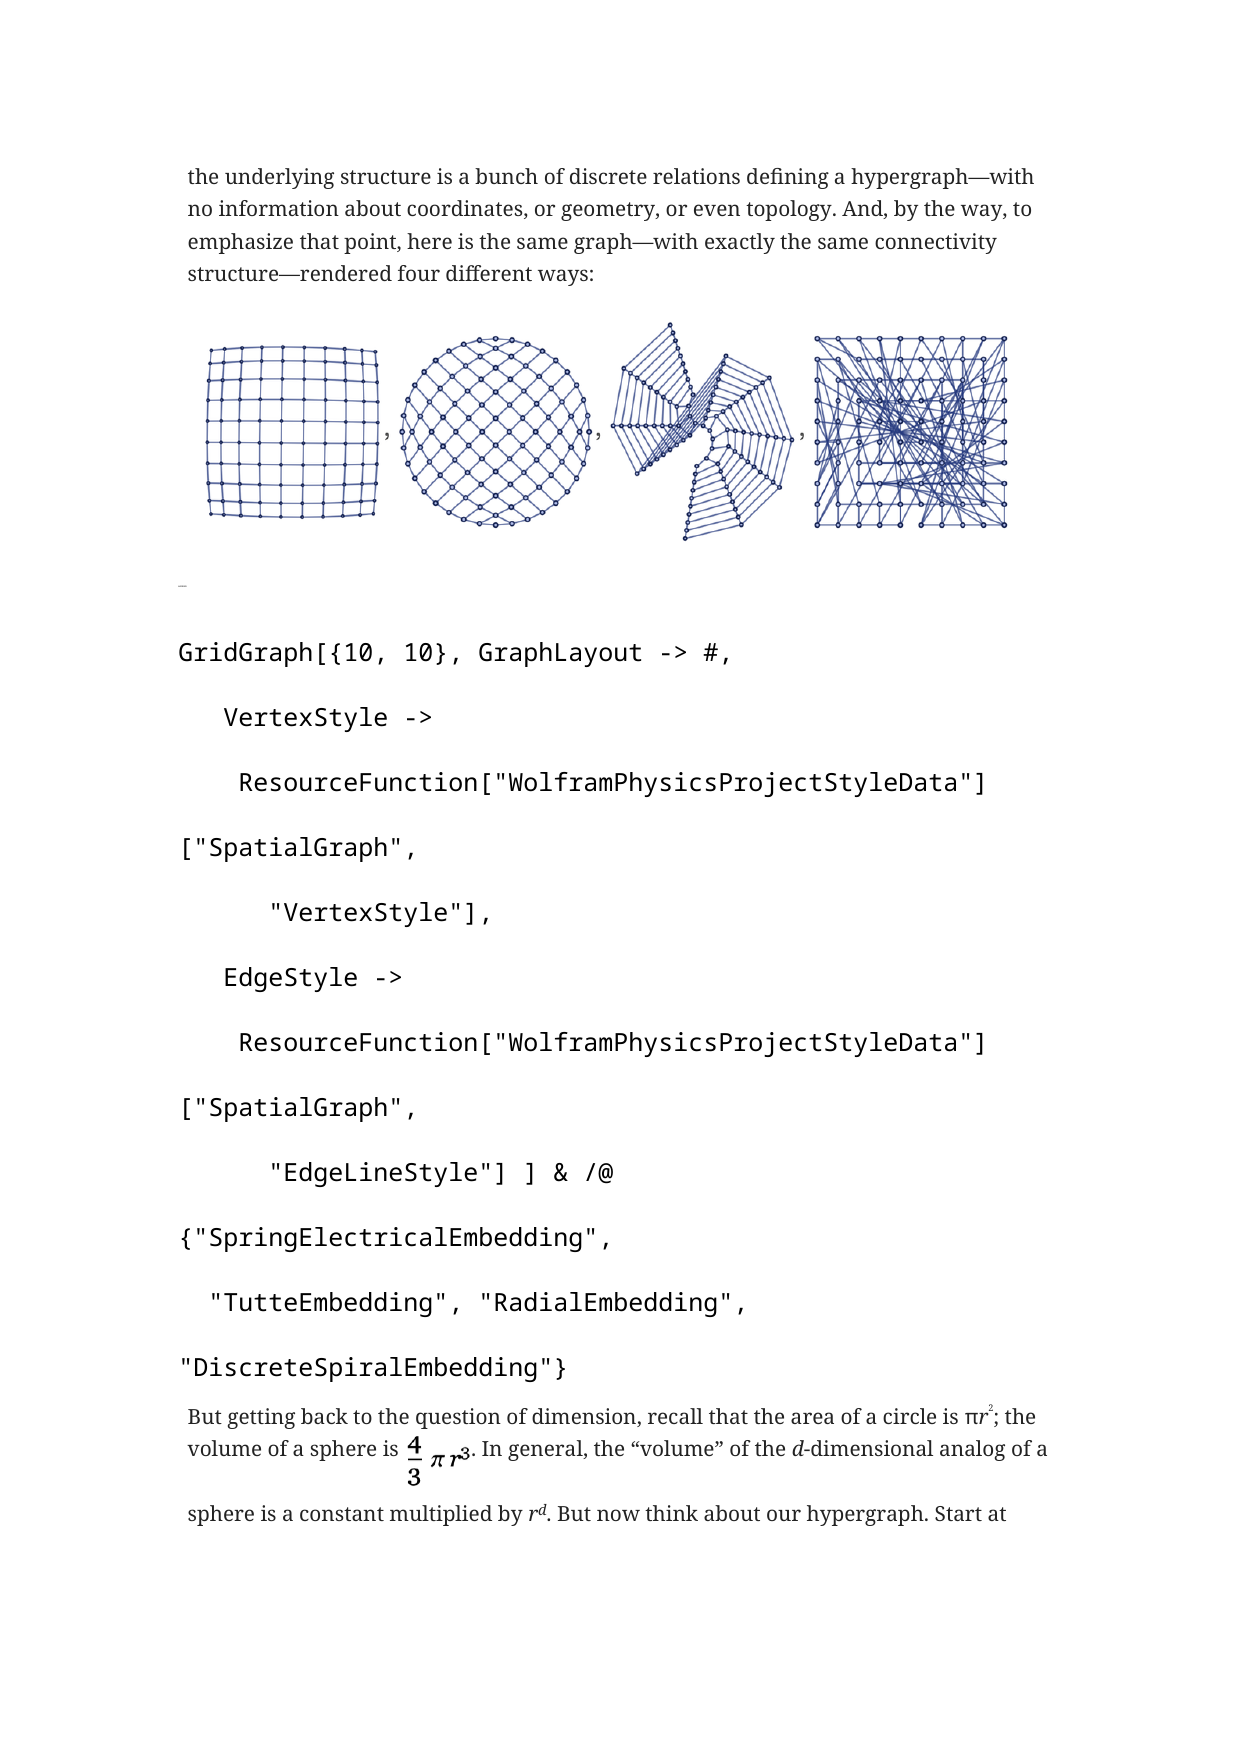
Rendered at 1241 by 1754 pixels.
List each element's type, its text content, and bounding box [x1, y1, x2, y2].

picture [404, 1434, 471, 1492]
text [187, 1402, 1053, 1564]
table_header &#10005 GridGraph[{10, 10}, GraphLayout -> #, VertexStyle -> ResourceFunction["WolframPhysicsProjectStyleData"]["SpatialGraph", "VertexStyle"], EdgeStyle -> ResourceFunction["WolframPhysicsProjectStyleData"]["SpatialGraph", "EdgeLineStyle"] ] & /@ {"SpringElectricalEmbedding", "TutteEmbedding", "RadialEmbedding", "DiscreteSpiralEmbedding"} [172, 292, 1053, 1402]
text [187, 162, 1053, 292]
picture [178, 304, 1022, 546]
